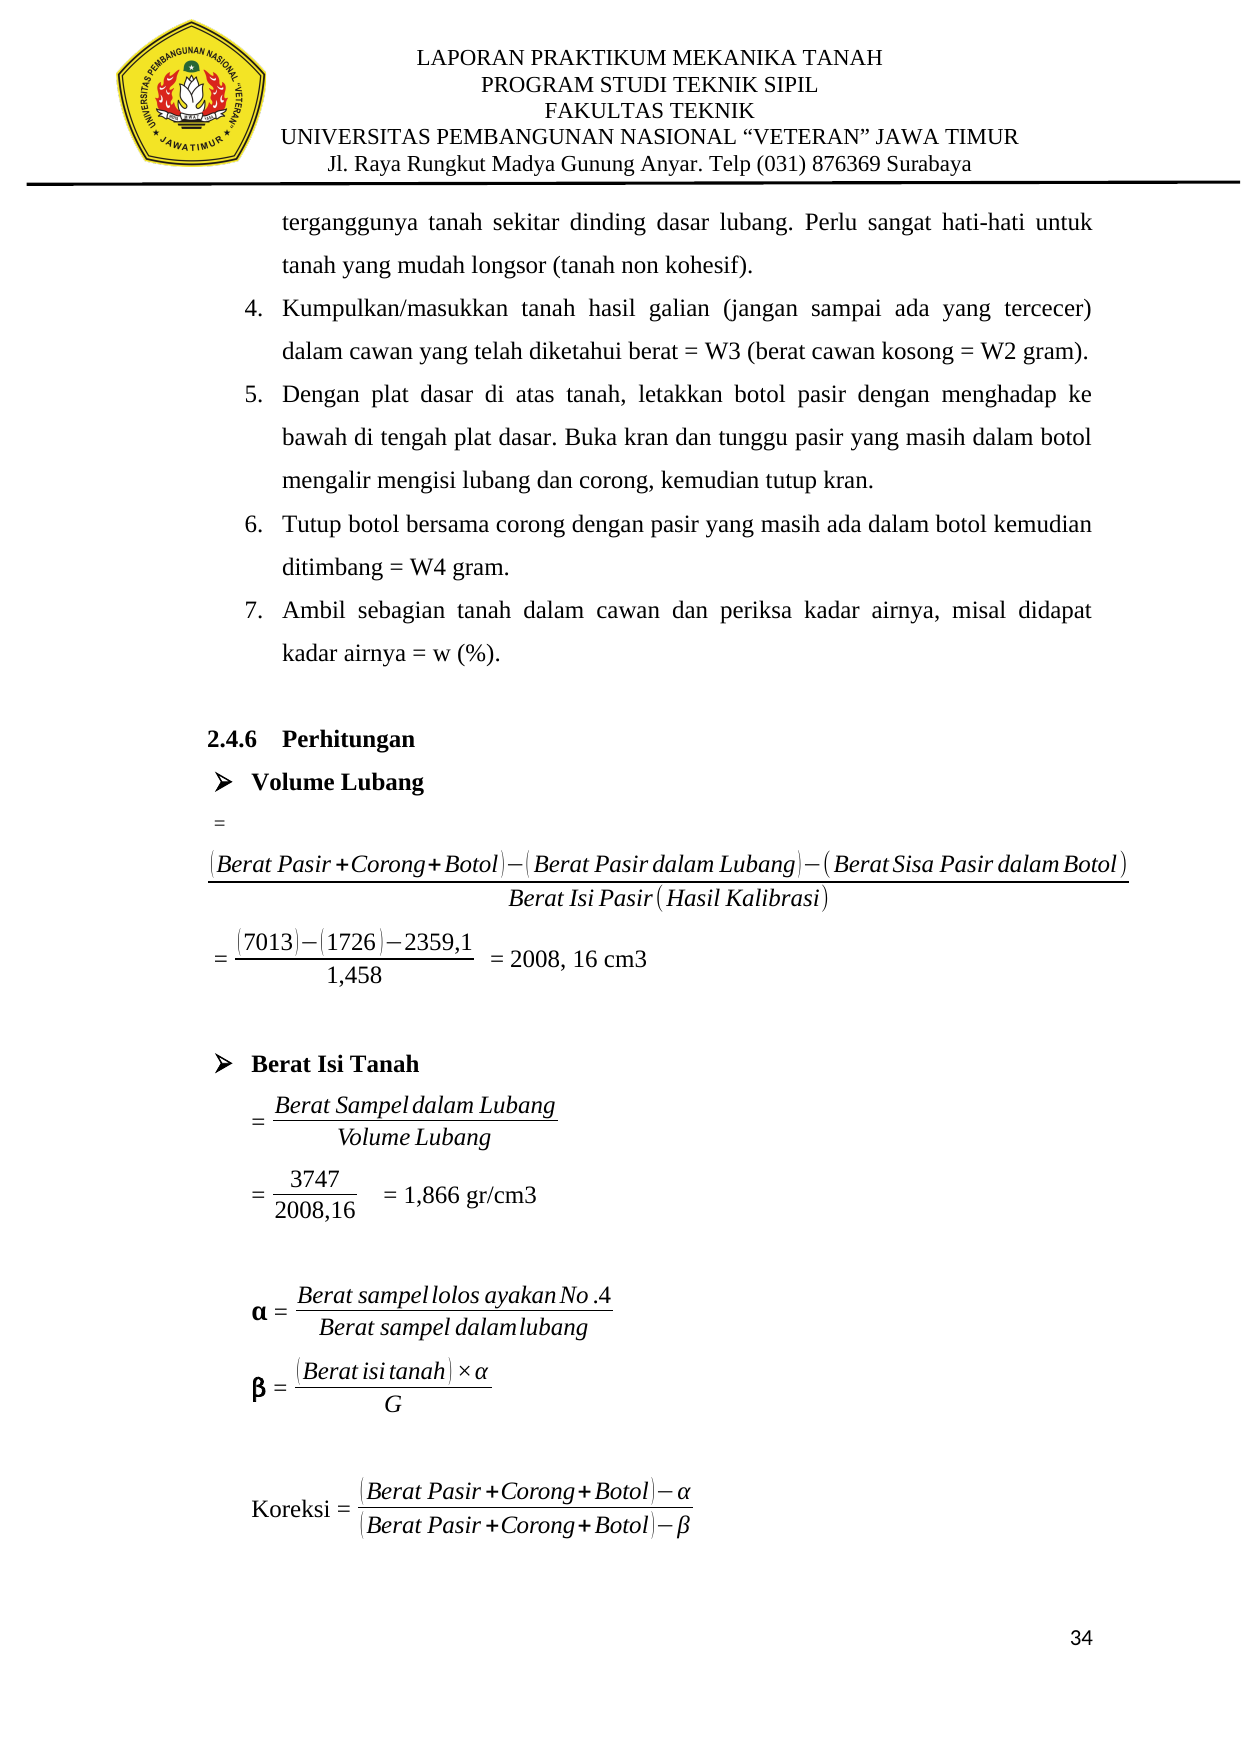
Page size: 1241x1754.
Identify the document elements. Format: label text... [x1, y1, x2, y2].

text Koreksi = [207, 1476, 1093, 1541]
text α = [207, 1282, 1093, 1341]
picture [116, 19, 267, 167]
text Perhitungan [207, 724, 1093, 753]
list Kumpulkan/masukkan tanah hasil galian (jangan sampai ada yang tercecer) dalam cawan yang telah diketahui berat = W3 (berat cawan kosong = W2 gram). [244, 293, 1093, 365]
text = [207, 811, 1093, 913]
list Ambil sebagian tanah dalam cawan dan periksa kadar airnya, misal didapat kadar airnya = w (%). [244, 595, 1093, 667]
list Dengan plat dasar di atas tanah, letakkan botol pasir dengan menghadap ke bawah di tengah plat dasar. Buka kran dan tunggu pasir yang masih dalam botol mengalir mengisi lubang dan corong, kemudian tutup kran. [244, 379, 1093, 494]
list Volume Lubang [214, 767, 1093, 796]
list Tutup botol bersama corong dengan pasir yang masih ada dalam botol kemudian ditimbang = W4 gram. [244, 509, 1093, 581]
text = = 2008, 16 cm3 [207, 927, 1093, 989]
text = = 1,866 gr/cm3 [207, 1165, 1093, 1224]
list Berat Isi Tanah [214, 1049, 1093, 1078]
text = [207, 1092, 1093, 1151]
text β = [207, 1356, 1093, 1418]
